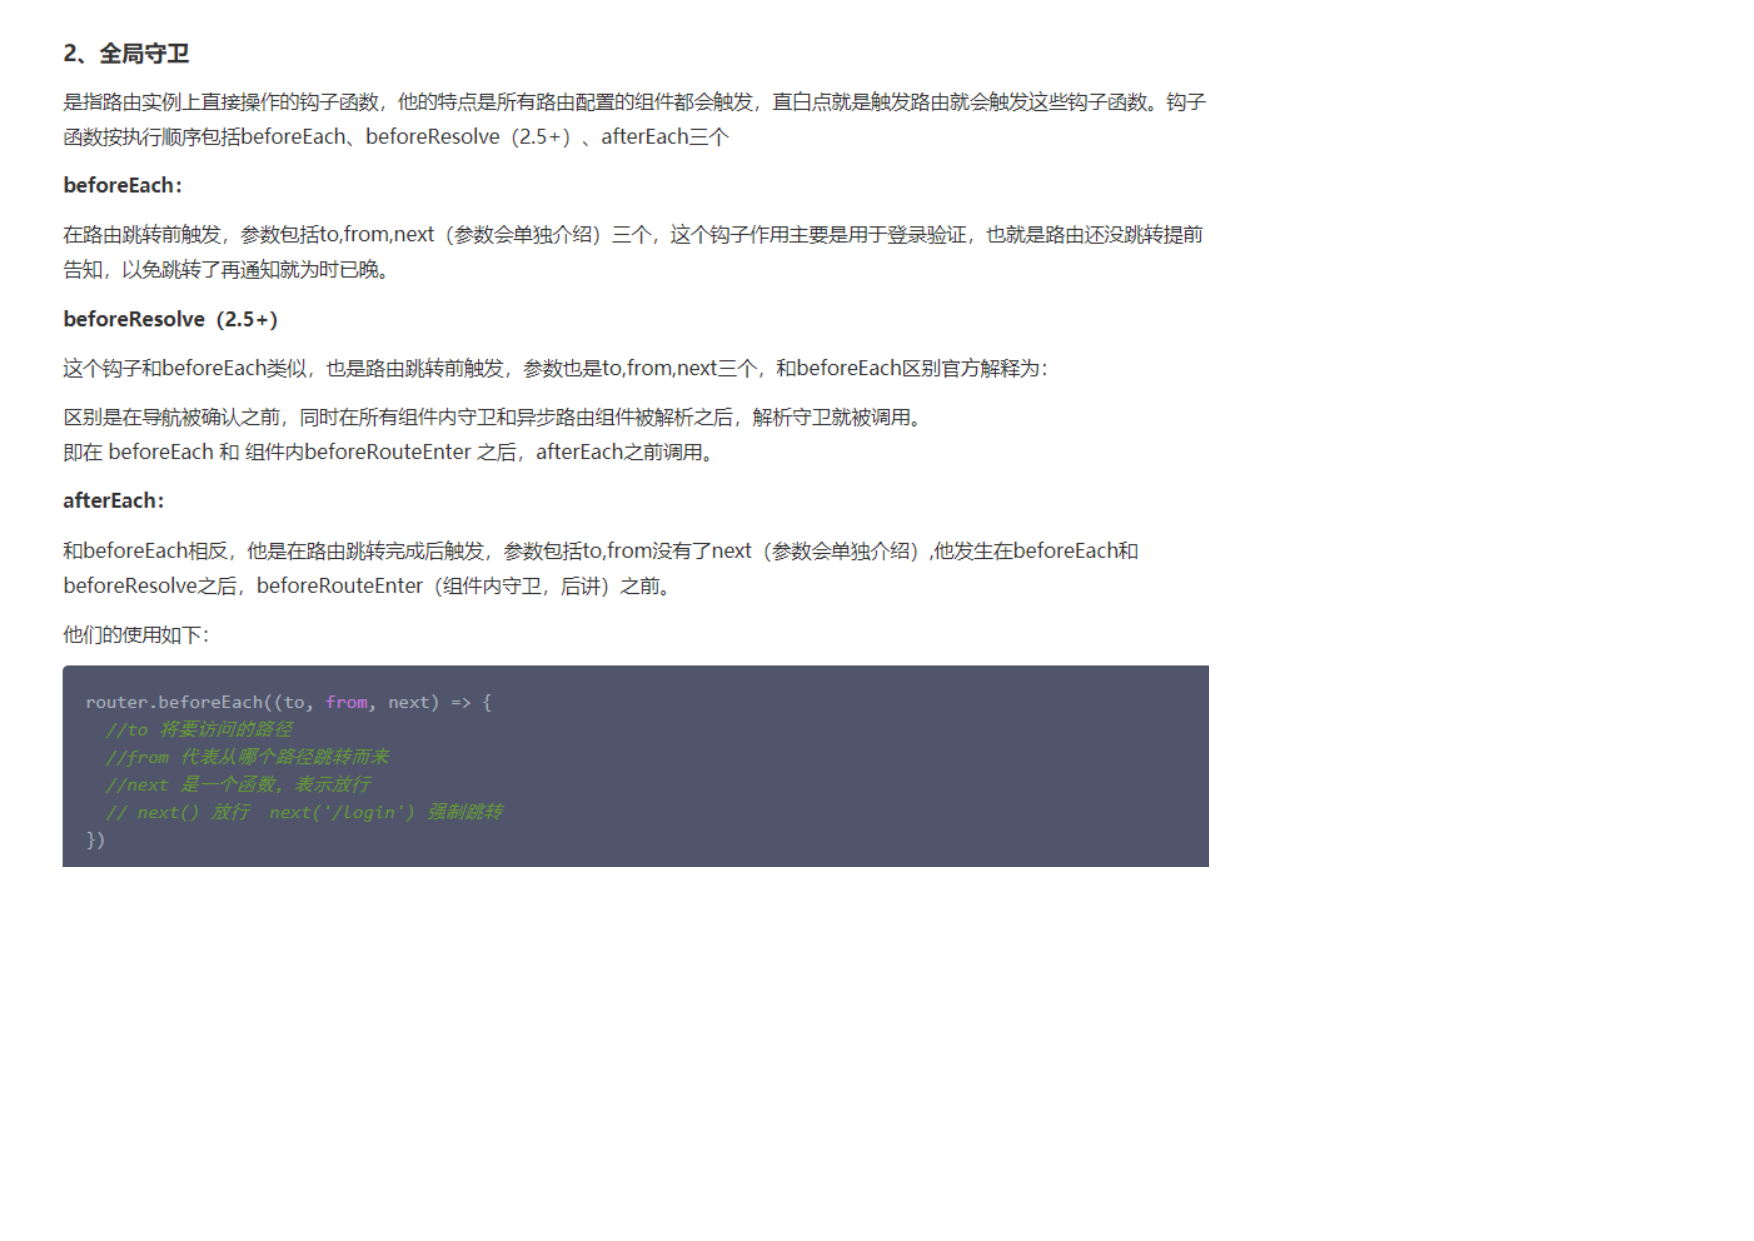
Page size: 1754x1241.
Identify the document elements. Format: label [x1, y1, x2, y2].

picture [44, 35, 1209, 867]
